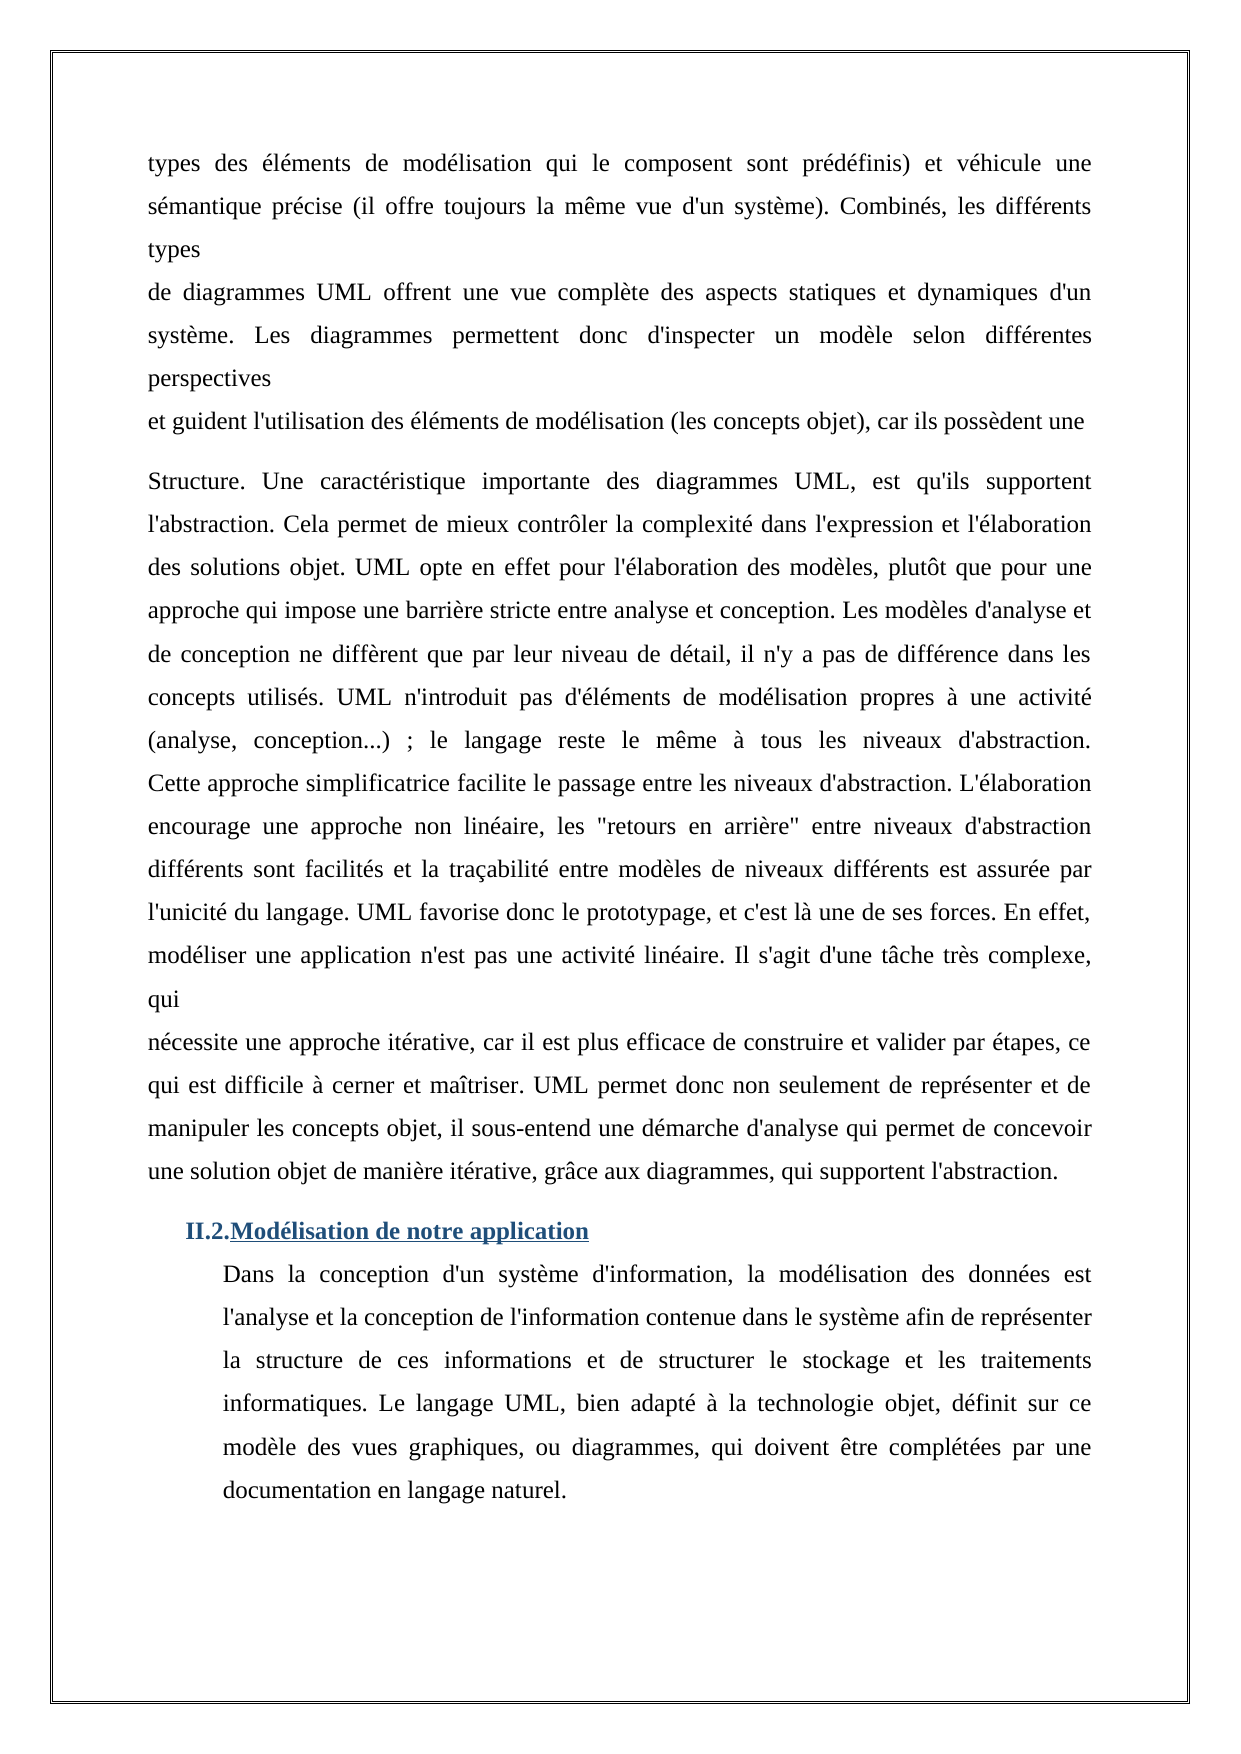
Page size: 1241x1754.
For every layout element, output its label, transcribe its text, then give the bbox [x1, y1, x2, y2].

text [148, 148, 1093, 435]
subtitle Modélisation de notre application [185, 1216, 1093, 1245]
text Structure. Une caractéristique importante des diagrammes UML, est qu'ils supportent l'abstraction. Cela permet de mieux contrôler la complexité dans l'expression et l'élaboration des solutions objet. UML opte en effet pour l'élaboration des modèles, plutôt que pour une approche qui impose une barrière stricte entre analyse et conception. Les modèles d'analyse et de conception ne diffèrent que par leur niveau de détail, il n'y a pas de différence dans les concepts utilisés. UML n'introduit pas d'éléments de modélisation propres à une activité (analyse, conception...) ; le langage reste le même à tous les niveaux d'abstraction. Cette approche simplificatrice facilite le passage entre les niveaux d'abstraction. L'élaboration encourage une approche non linéaire, les "retours en arrière" entre niveaux d'abstraction différents sont facilités et la traçabilité entre modèles de niveaux différents est assurée par l'unicité du langage. UML favorise donc le prototypage, et c'est là une de ses forces. En effet, modéliser une application n'est pas une activité linéaire. Il s'agit d'une tâche très complexe, qui nécessite une approche itérative, car il est plus efficace de construire et valider par étapes, ce qui est difficile à cerner et maîtriser. UML permet donc non seulement de représenter et de manipuler les concepts objet, il sous-entend une démarche d'analyse qui permet de concevoir une solution objet de manière itérative, grâce aux diagrammes, qui supportent l'abstraction. [148, 466, 1093, 1185]
list Dans la conception d'un système d'information, la modélisation des données est l'analyse et la conception de l'information contenue dans le système afin de représenter la structure de ces informations et de structurer le stockage et les traitements informatiques. Le langage UML, bien adapté à la technologie objet, définit sur ce modèle des vues graphiques, ou diagrammes, qui doivent être complétées par une documentation en langage naturel. [223, 1259, 1093, 1503]
